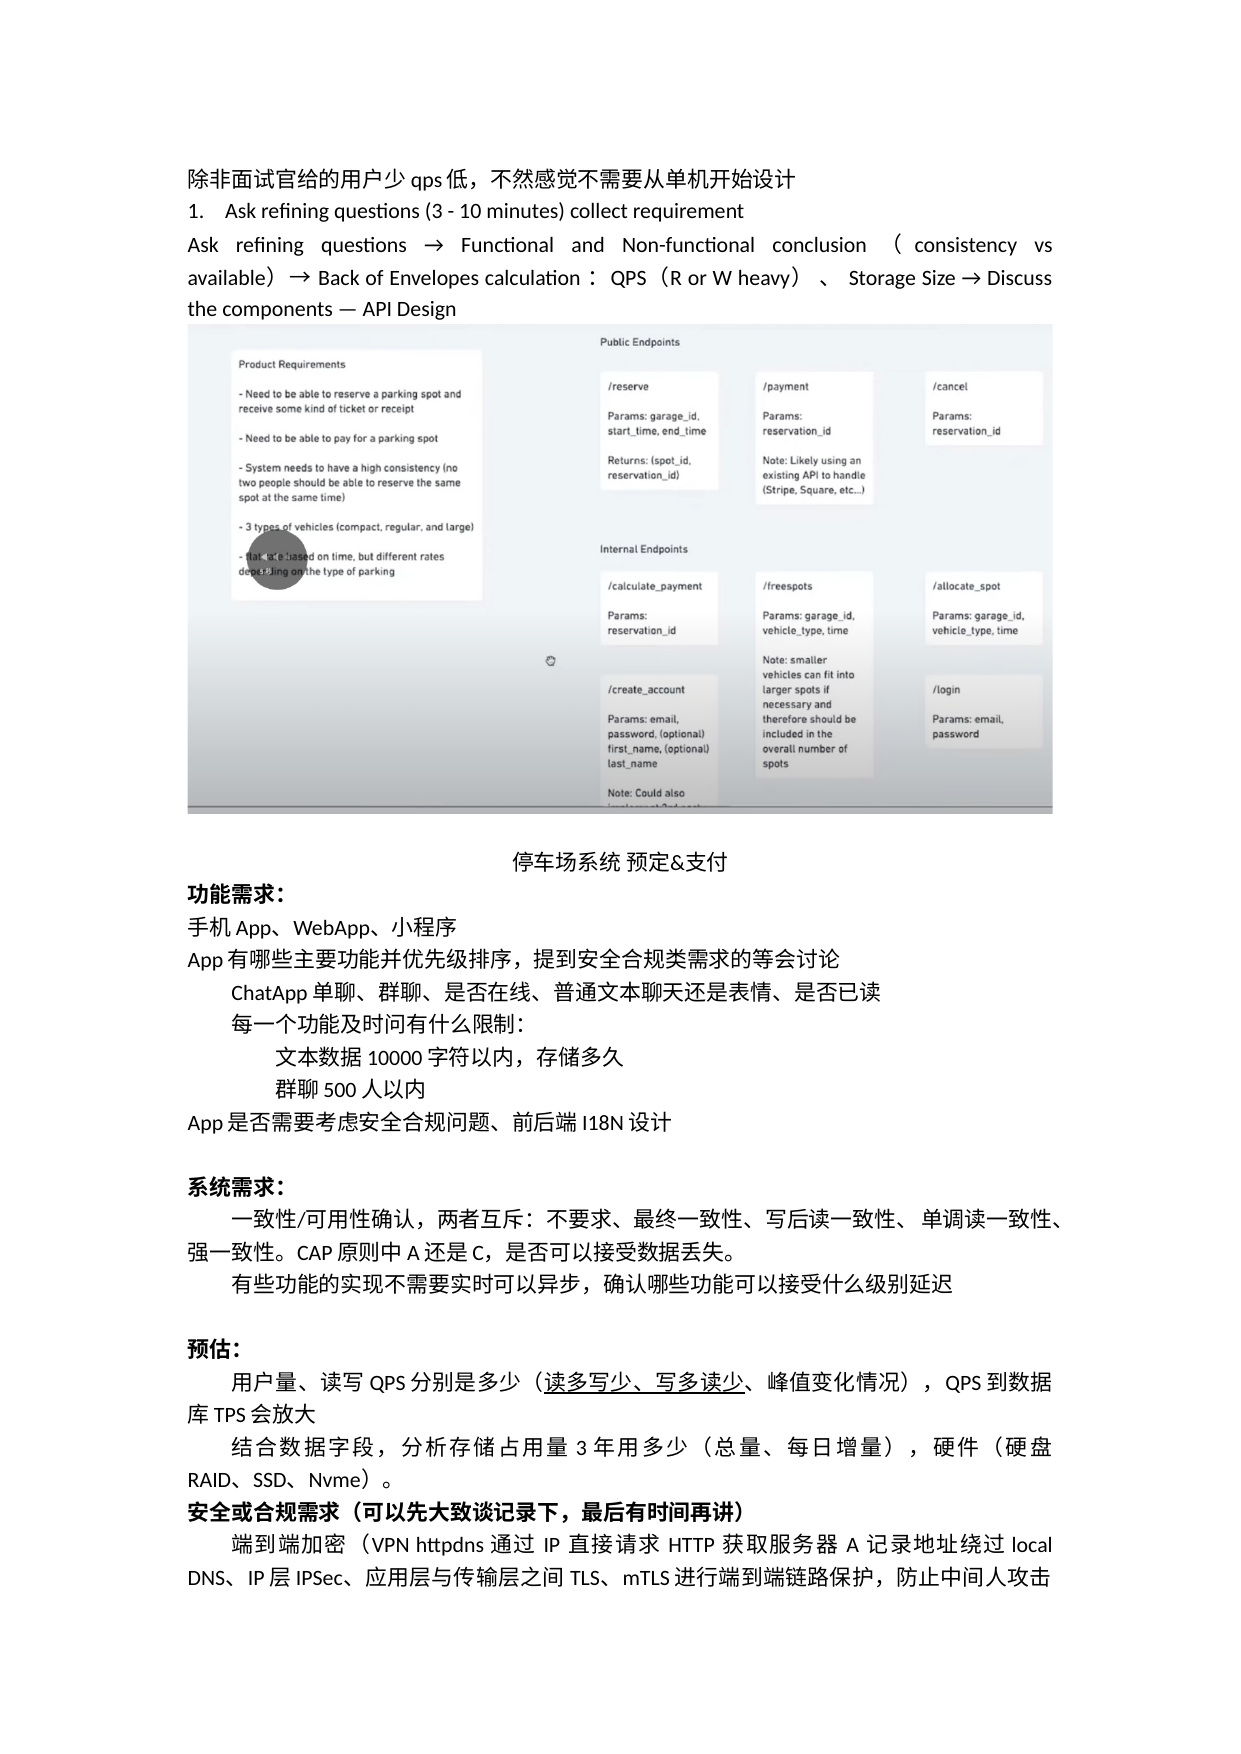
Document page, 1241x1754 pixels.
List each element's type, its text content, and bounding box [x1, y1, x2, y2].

text App有哪些主要功能并优先级排序，提到安全合规类需求的等会讨论 [187, 942, 1053, 974]
text App是否需要考虑安全合规问题、前后端I18N设计 [187, 1104, 1053, 1137]
text Ask refining questions → Functional and Non-functional conclusion（consistency vs available）→ Back of Envelopes calculation ：QPS（R or W heavy） 、 Storage Size → Discuss the components — API Design [187, 227, 1053, 324]
text 每一个功能及时问有什么限制： [187, 1007, 1053, 1039]
text 系统需求： [187, 1169, 1053, 1202]
text 结合数据字段，分析存储占用量3年用多少（总量、每日增量），硬件（硬盘RAID、SSD、Nvme）。 [187, 1429, 1053, 1494]
text 群聊500人以内 [231, 1072, 1053, 1104]
text 安全或合规需求（可以先大致谈记录下，最后有时间再讲） [187, 1494, 1053, 1527]
text 除非面试官给的用户少qps低，不然感觉不需要从单机开始设计 [187, 162, 1053, 194]
text 有些功能的实现不需要实时可以异步，确认哪些功能可以接受什么级别延迟 [187, 1267, 1053, 1299]
text ChatApp 单聊、群聊、是否在线、普通文本聊天还是表情、是否已读 [187, 974, 1053, 1007]
text 预估： [187, 1332, 1053, 1364]
list Ask refining questions (3 - 10 minutes) collect requirement [187, 194, 1053, 227]
picture [187, 324, 1053, 814]
text 手机App、WebApp、小程序 [187, 909, 1053, 942]
text 停车场系统 预定&支付 [187, 844, 1053, 877]
text 功能需求： [187, 877, 1053, 909]
text 用户量、读写QPS分别是多少（读多写少、写多读少、峰值变化情况），QPS到数据库TPS会放大 [187, 1364, 1053, 1429]
text 文本数据10000字符以内，存储多久 [231, 1039, 1053, 1072]
text 一致性/可用性确认，两者互斥：不要求、最终一致性、写后读一致性、​单调读一致性、强一致性。CAP原则中A还是C，是否可以接受数据丢失。 [187, 1202, 1053, 1267]
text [187, 1527, 1053, 1592]
